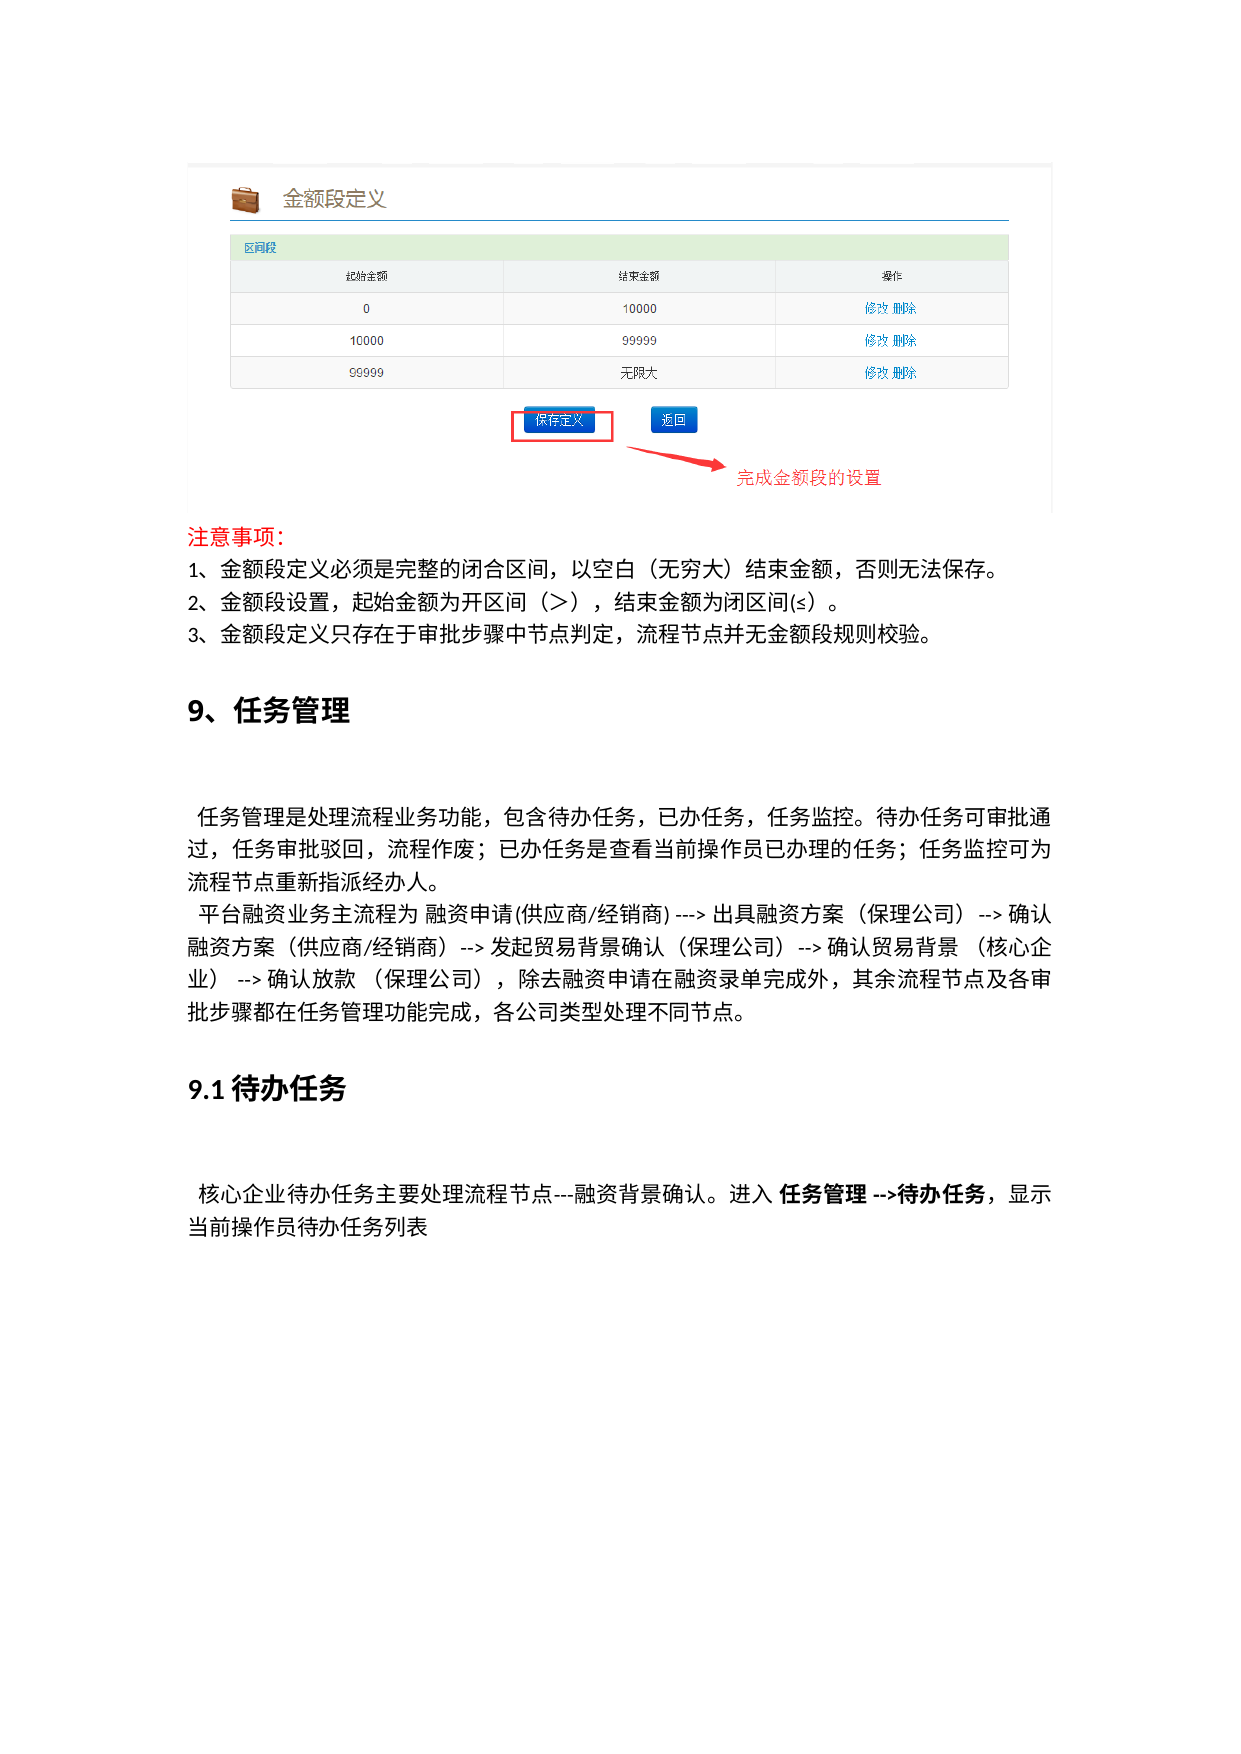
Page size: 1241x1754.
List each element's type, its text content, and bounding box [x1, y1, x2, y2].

text 注意事项： [187, 519, 1053, 552]
subtitle 9.1待办任务 [187, 1054, 1053, 1119]
subtitle 9、任务管理 [187, 677, 1053, 742]
text 核心企业待办任务主要处理流程节点---融资背景确认。进入 任务管理 -->待办任务，显示当前操作员待办任务列表 [187, 1177, 1053, 1242]
text 1、金额段定义必须是完整的闭合区间，以空白（无穷大）结束金额，否则无法保存。 [187, 552, 1053, 584]
text 3、金额段定义只存在于审批步骤中节点判定，流程节点并无金额段规则校验。 [187, 617, 1053, 649]
text 平台融资业务主流程为 融资申请(供应商/经销商) ---> 出具融资方案（保理公司）--> 确认融资方案（供应商/经销商）--> 发起贸易背景确认（保理公司）--> 确认贸易背景 （核心企业） --> 确认放款 （保理公司），除去融资申请在融资录单完成外，其余流程节点及各审批步骤都在任务管理功能完成，各公司类型处理不同节点。 [187, 897, 1053, 1027]
picture [187, 162, 1053, 513]
text 2、金额段设置，起始金额为开区间（＞），结束金额为闭区间(≤）。 [187, 584, 1053, 617]
text 任务管理是处理流程业务功能，包含待办任务，已办任务，任务监控。待办任务可审批通过，任务审批驳回，流程作废；已办任务是查看当前操作员已办理的任务；任务监控可为流程节点重新指派经办人。 [187, 799, 1053, 897]
